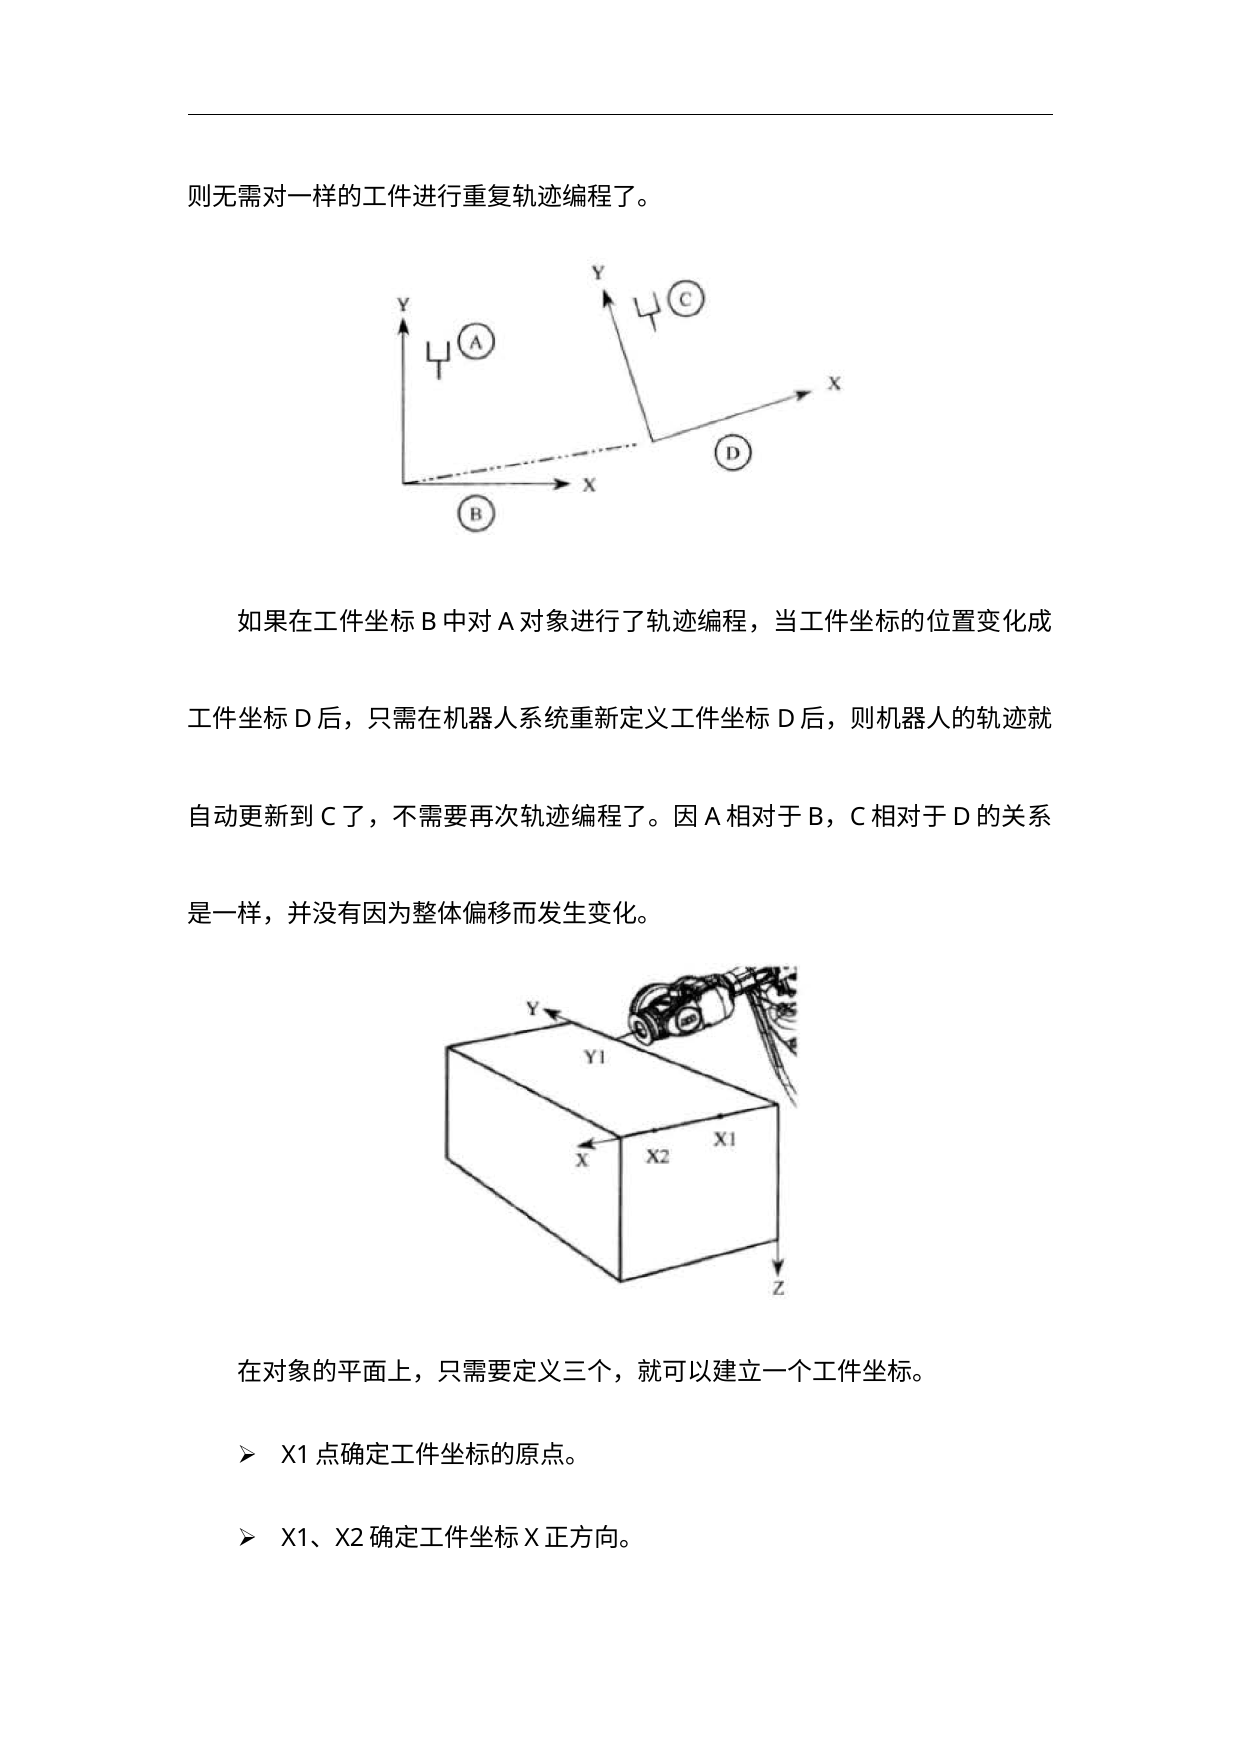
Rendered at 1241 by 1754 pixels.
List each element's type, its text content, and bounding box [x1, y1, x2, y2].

picture [373, 245, 867, 544]
text 如果在工件坐标B中对A对象进行了轨迹编程，当工件坐标的位置变化成工件坐标D后，只需在机器人系统重新定义工件坐标D后，则机器人的轨迹就自动更新到C了，不需要再次轨迹编程了。因A相对于B，C相对于D的关系是一样，并没有因为整体偏移而发生变化。 [187, 587, 1053, 944]
picture [429, 962, 811, 1300]
list X1点确定工件坐标的原点。 [237, 1420, 1053, 1485]
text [187, 162, 1053, 227]
list X1、X2确定工件坐标X正方向。 [237, 1503, 1053, 1568]
text 在对象的平面上，只需要定义三个，就可以建立一个工件坐标。 [187, 1337, 1053, 1402]
